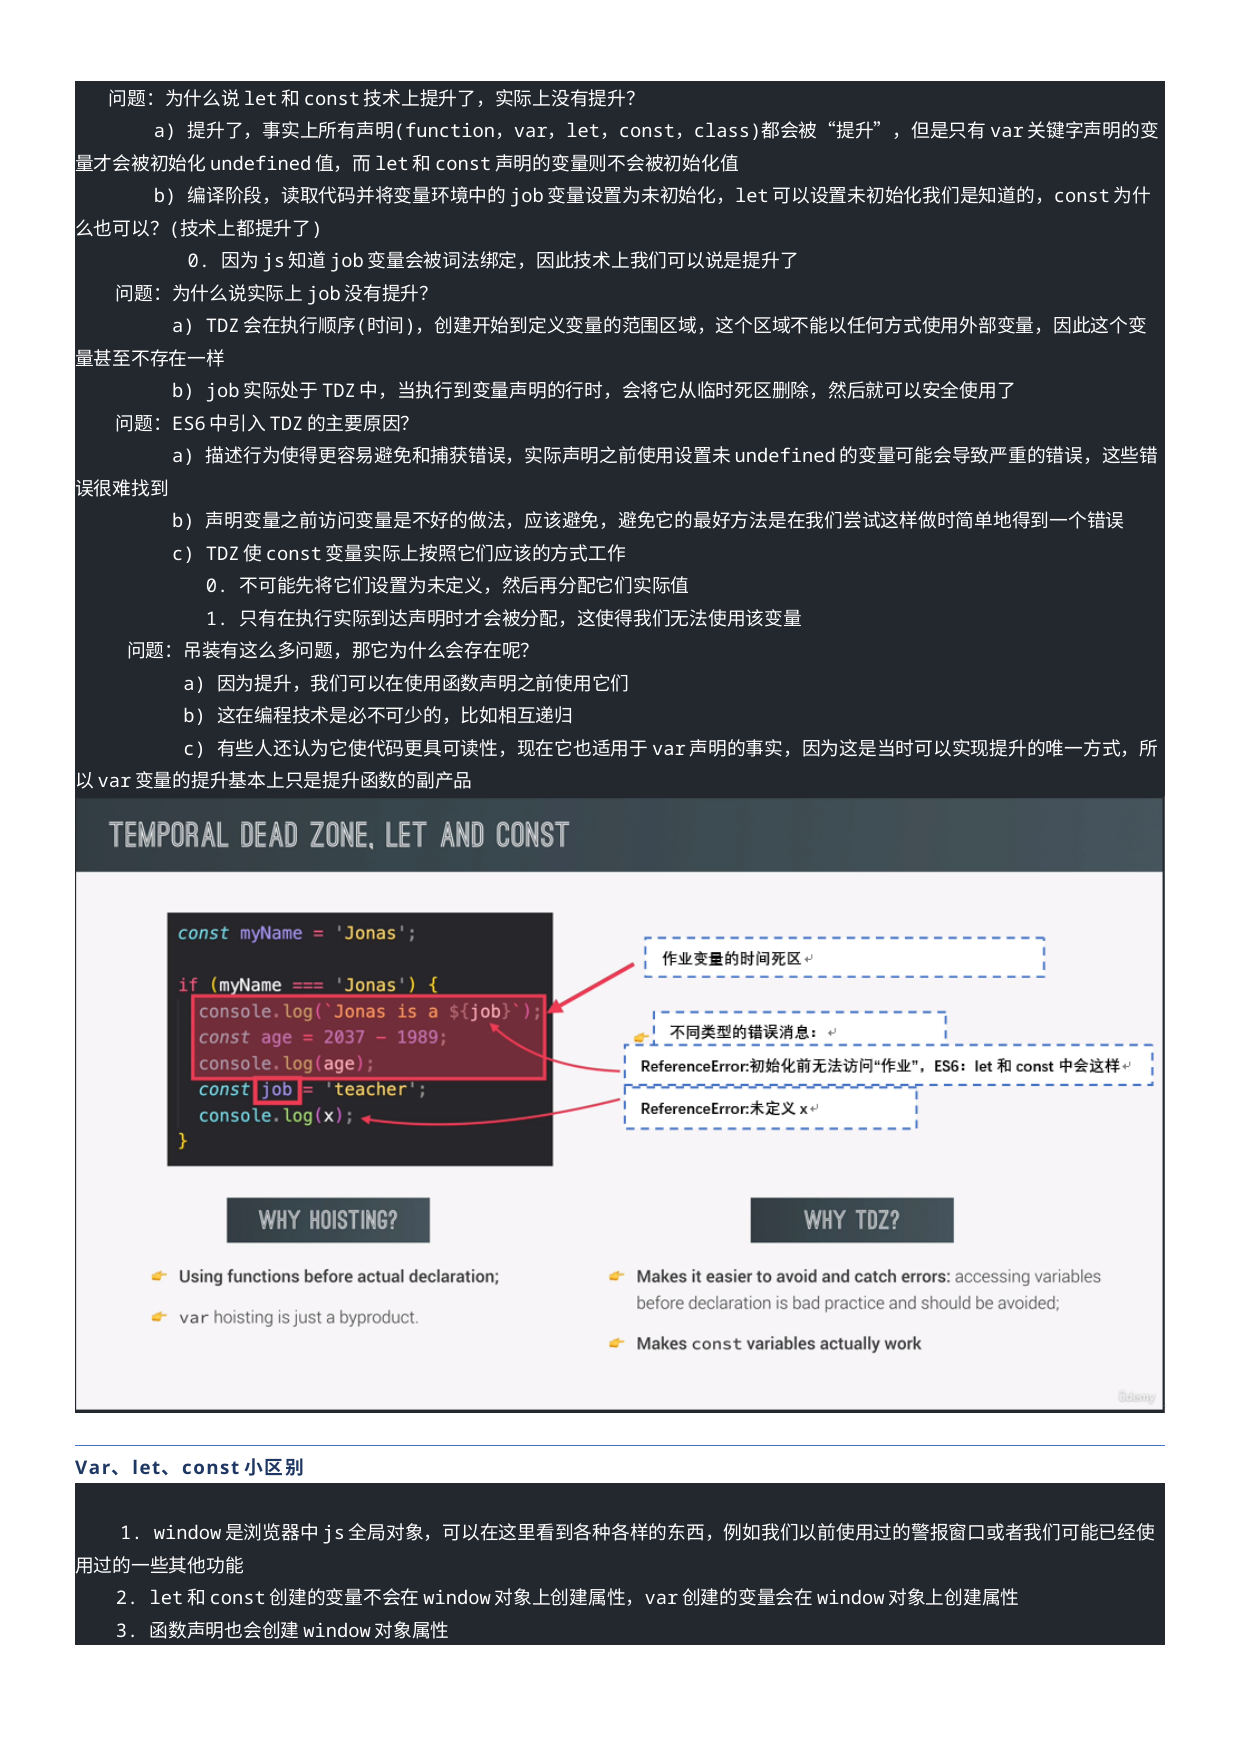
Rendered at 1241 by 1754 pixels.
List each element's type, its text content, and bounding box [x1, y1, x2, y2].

text a) TDZ会在执行顺序(时间)，创建开始到定义变量的范围区域，这个区域不能以任何方式使用外部变量，因此这个变量甚至不存在一样 [75, 308, 1165, 373]
text 1. 只有在执行实际到达声明时才会被分配，这使得我们无法使用该变量 [75, 601, 1165, 633]
text b) job实际处于TDZ中，当执行到变量声明的行时，会将它从临时死区删除，然后就可以安全使用了 [75, 373, 1165, 406]
text c) TDZ使const变量实际上按照它们应该的方式工作 [75, 536, 1165, 568]
text b) 声明变量之前访问变量是不好的做法，应该避免，避免它的最好方法是在我们尝试这样做时简单地得到一个错误 [75, 503, 1165, 536]
text 问题：为什么说let和const技术上提升了，实际上没有提升？ [75, 81, 1165, 113]
text a) 描述行为使得更容易避免和捕获错误，实际声明之前使用设置未undefined的变量可能会导致严重的错误，这些错误很难找到 [75, 438, 1165, 503]
text 问题：为什么说实际上job没有提升？ [75, 276, 1165, 308]
text 0. 因为js知道job变量会被词法绑定，因此技术上我们可以说是提升了 [75, 243, 1165, 276]
text b) 这在编程技术是必不可少的，比如相互递归 [75, 698, 1165, 731]
text 1. window是浏览器中js全局对象，可以在这里看到各种各样的东西，例如我们以前使用过的警报窗口或者我们可能已经使用过的一些其他功能 [75, 1515, 1165, 1580]
subtitle Var、let、const小区别 [75, 1446, 1165, 1483]
text 问题：吊装有这么多问题，那它为什么会存在呢？ [75, 633, 1165, 666]
text 问题：ES6中引入TDZ的主要原因？ [75, 406, 1165, 438]
picture [75, 796, 1166, 1413]
text a) 因为提升，我们可以在使用函数声明之前使用它们 [75, 666, 1165, 698]
text 3. 函数声明也会创建window对象属性 [75, 1613, 1165, 1645]
text c) 有些人还认为它使代码更具可读性，现在它也适用于var声明的事实，因为这是当时可以实现提升的唯一方式，所以var变量的提升基本上只是提升函数的副产品 [75, 731, 1165, 796]
text 2. let和const创建的变量不会在window对象上创建属性，var创建的变量会在window对象上创建属性 [75, 1580, 1165, 1613]
text 0. 不可能先将它们设置为未定义，然后再分配它们实际值 [75, 568, 1165, 601]
text a) 提升了，事实上所有声明(function，var，let，const，class)都会被“提升”，但是只有var关键字声明的变量才会被初始化undefined值，而let和const声明的变量则不会被初始化值 [75, 113, 1165, 178]
text b) 编译阶段，读取代码并将变量环境中的job变量设置为未初始化，let可以设置未初始化我们是知道的，const为什么也可以？(技术上都提升了) [75, 178, 1165, 243]
